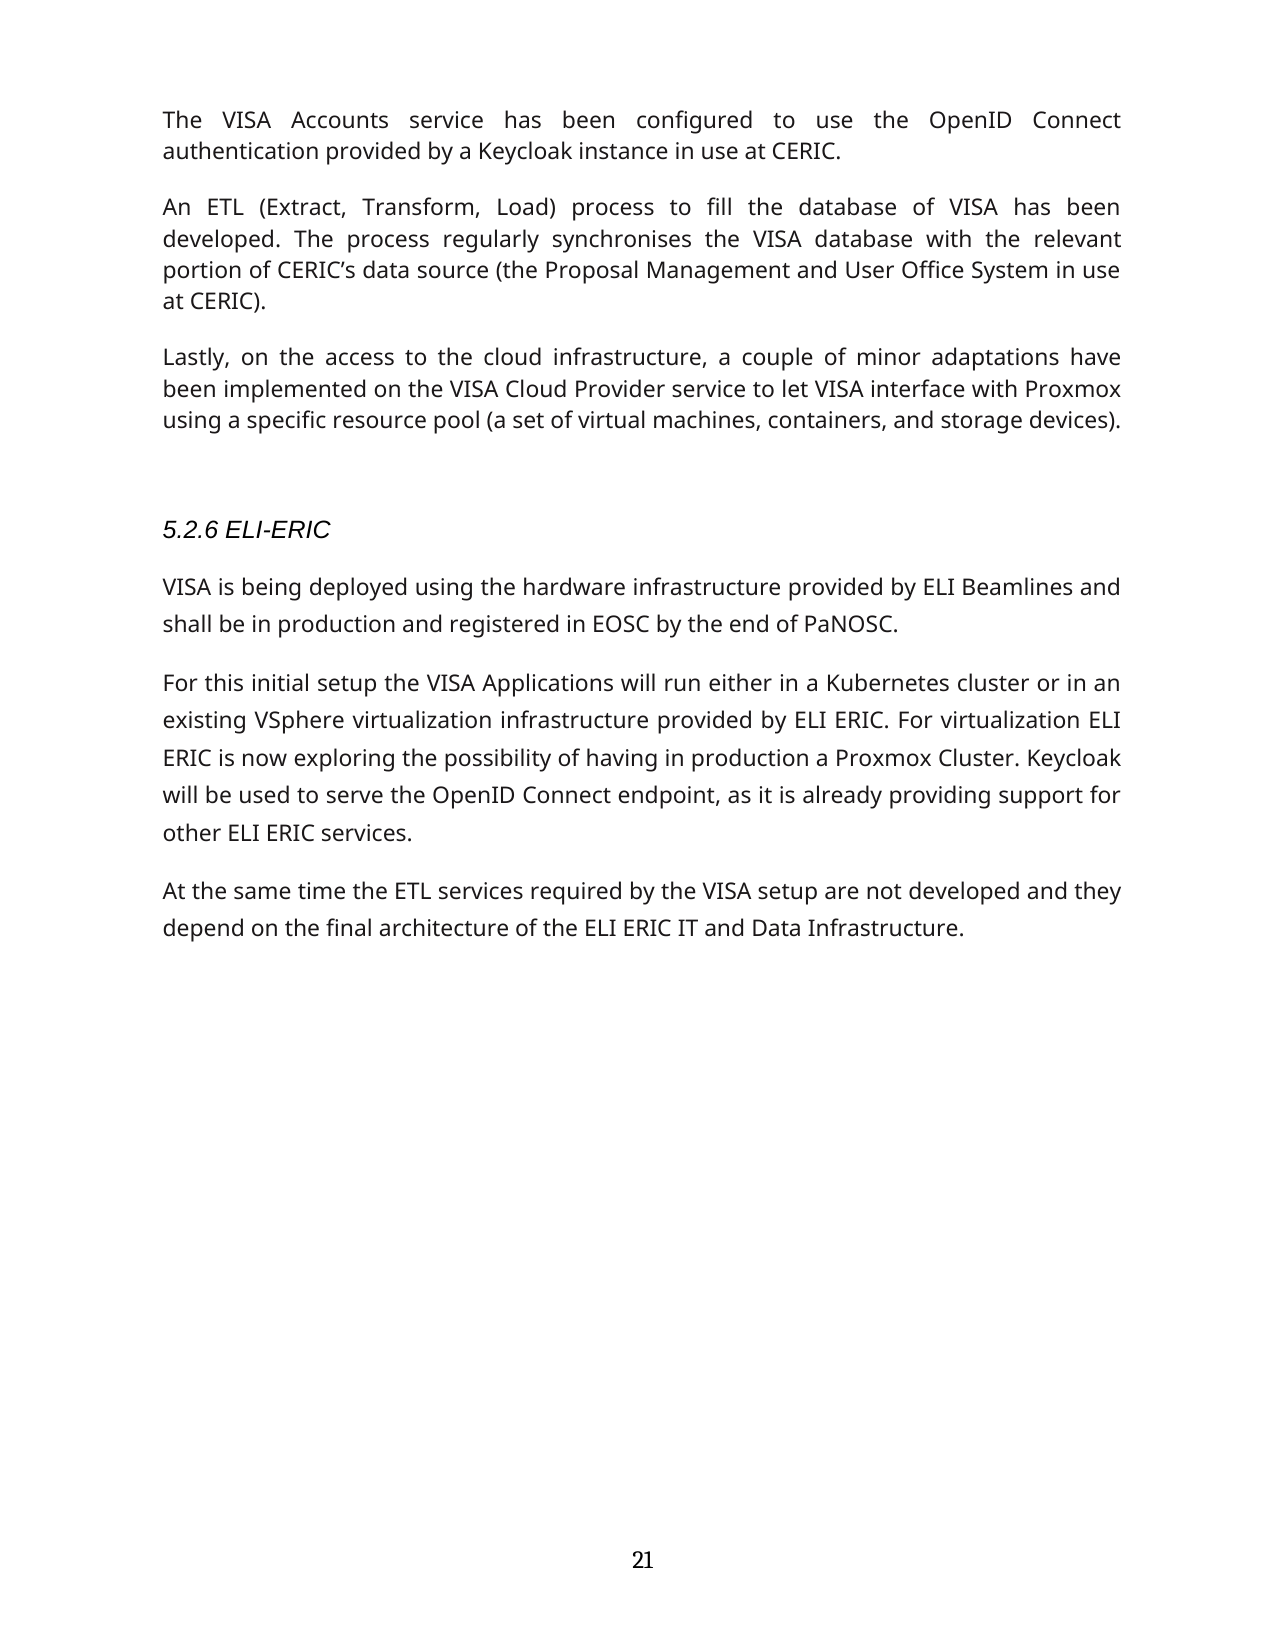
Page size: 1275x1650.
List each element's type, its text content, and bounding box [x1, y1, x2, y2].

text Lastly, on the access to the cloud infrastructure, a couple of minor adaptations have been implemented on the VISA Cloud Provider service to let VISA interface with Proxmox using a specific resource pool (a set of virtual machines, containers, and storage devices). [162, 341, 1122, 435]
text An ETL (Extract, Transform, Load) process to fill the database of VISA has been developed. The process regularly synchronises the VISA database with the relevant portion of CERIC’s data source (the Proposal Management and User Office System in use at CERIC). [162, 191, 1122, 316]
text At the same time the ETL services required by the VISA setup are not developed and they depend on the final architecture of the ELI ERIC IT and Data Infrastructure. [162, 875, 1122, 943]
text VISA is being deployed using the hardware infrastructure provided by ELI Beamlines and shall be in production and registered in EOSC by the end of PaNOSC. [162, 571, 1122, 639]
text 5.2.6 ELI-ERIC [162, 515, 1122, 544]
text For this initial setup the VISA Applications will run either in a Kubernetes cluster or in an existing VSphere virtualization infrastructure provided by ELI ERIC. For virtualization ELI ERIC is now exploring the possibility of having in production a Proxmox Cluster. Keycloak will be used to serve the OpenID Connect endpoint, as it is already providing support for other ELI ERIC services. [162, 666, 1122, 848]
text The VISA Accounts service has been configured to use the OpenID Connect authentication provided by a Keycloak instance in use at CERIC. [162, 104, 1122, 166]
